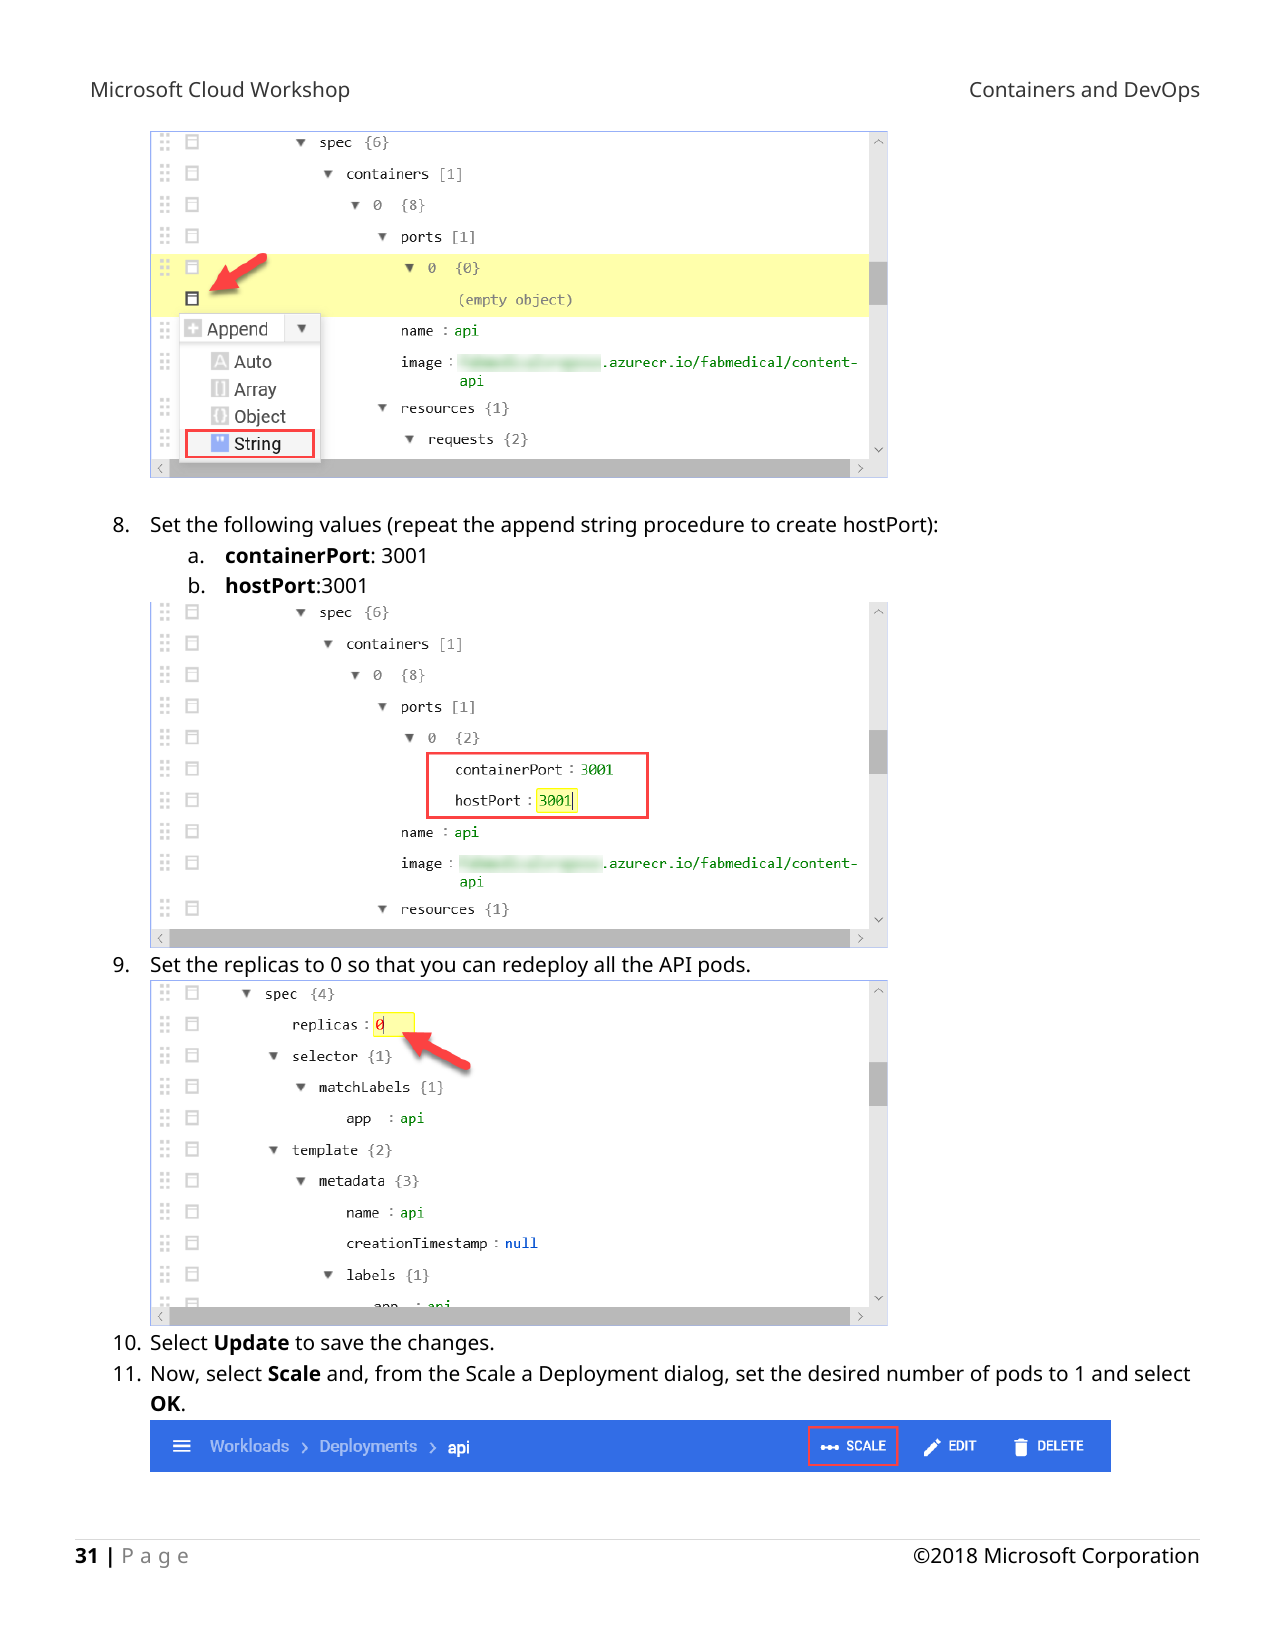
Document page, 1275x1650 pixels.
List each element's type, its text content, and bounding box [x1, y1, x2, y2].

list Set the replicas to 0 so that you can redeploy all the API pods. [112, 950, 1200, 978]
picture [150, 1420, 1111, 1472]
list Now, select Scale and, from the Scale a Deployment dialog, set the desired number of pods to 1 and select OK. [112, 1359, 1200, 1418]
picture [150, 602, 888, 948]
picture [150, 980, 888, 1326]
list Select Update to save the changes. [112, 1328, 1200, 1357]
list containerPort: 3001 [187, 541, 1200, 569]
list Set the following values (repeat the append string procedure to create hostPort): [112, 510, 1200, 539]
list hostPort:3001 [187, 571, 1200, 600]
picture [150, 131, 888, 478]
